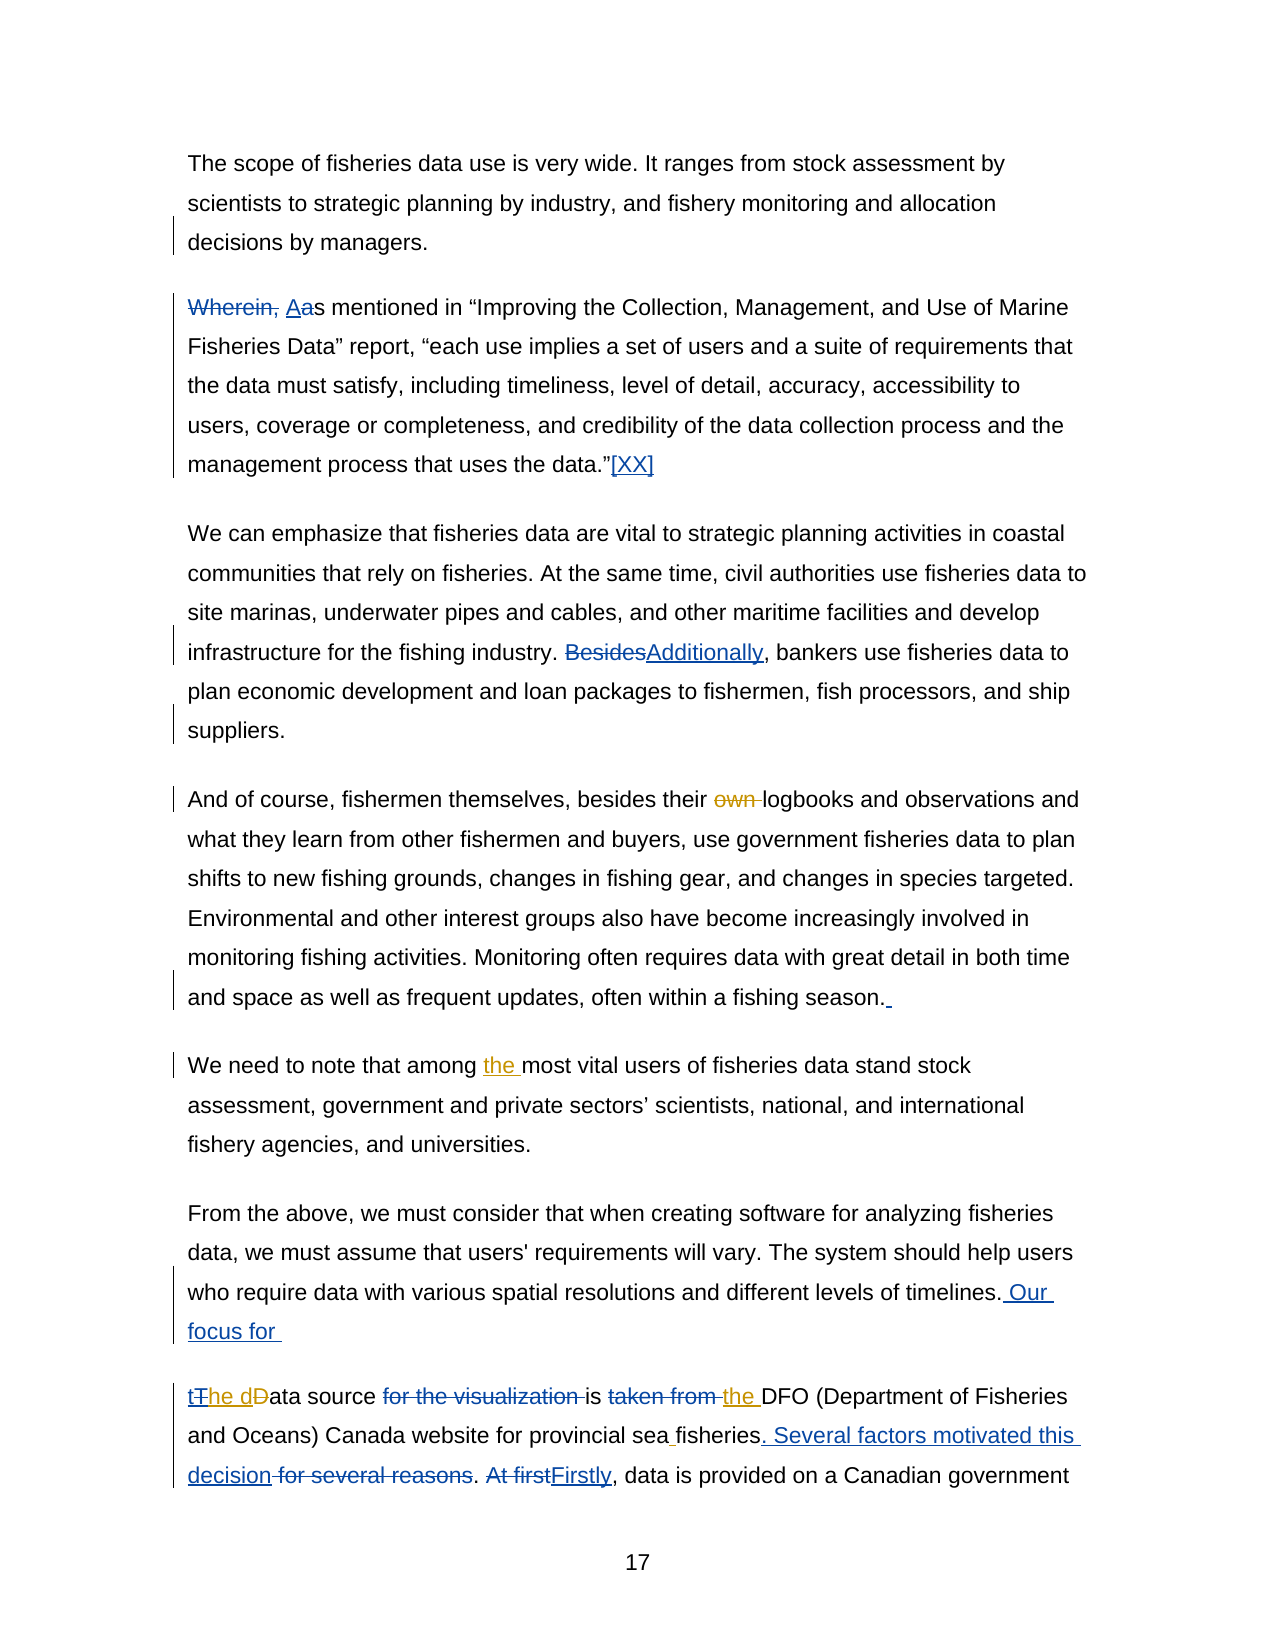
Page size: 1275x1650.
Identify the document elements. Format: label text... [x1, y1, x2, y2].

text From the above, we must consider that when creating software for analyzing fisheries data, we must assume that users' requirements will vary. The system should help users who require data with various spatial resolutions and different levels of timelines. [187, 1200, 1087, 1344]
text The scope of fisheries data use is very wide. It ranges from stock assessment by scientists to strategic planning by industry, and fishery monitoring and allocation decisions by managers. [187, 150, 1087, 255]
text We need to note that among most vital users of fisheries data stand stock assessment, government and private sectors’ scientists, national, and international fishery agencies, and universities. [187, 1052, 1087, 1157]
text And of course, fishermen themselves, besides their logbooks and observations and what they learn from other fishermen and buyers, use government fisheries data to plan shifts to new fishing grounds, changes in fishing gear, and changes in species targeted. Environmental and other interest groups also have become increasingly involved in monitoring fishing activities. Monitoring often requires data with great detail in both time and space as well as frequent updates, often within a fishing season. [187, 786, 1087, 1010]
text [187, 1383, 1087, 1488]
text s mentioned in “Improving the Collection, Management, and Use of Marine Fisheries Data” report, “each use implies a set of users and a suite of requirements that the data must satisfy, including timeliness, level of detail, accuracy, accessibility to users, coverage or completeness, and credibility of the data collection process and the management process that uses the data.” [187, 293, 1087, 478]
text We can emphasize that fisheries data are vital to strategic planning activities in coastal communities that rely on fisheries. At the same time, civil authorities use fisheries data to site marinas, underwater pipes and cables, and other maritime facilities and develop infrastructure for the fishing industry. , bankers use fisheries data to plan economic development and loan packages to fishermen, fish processors, and ship suppliers. [187, 520, 1087, 744]
